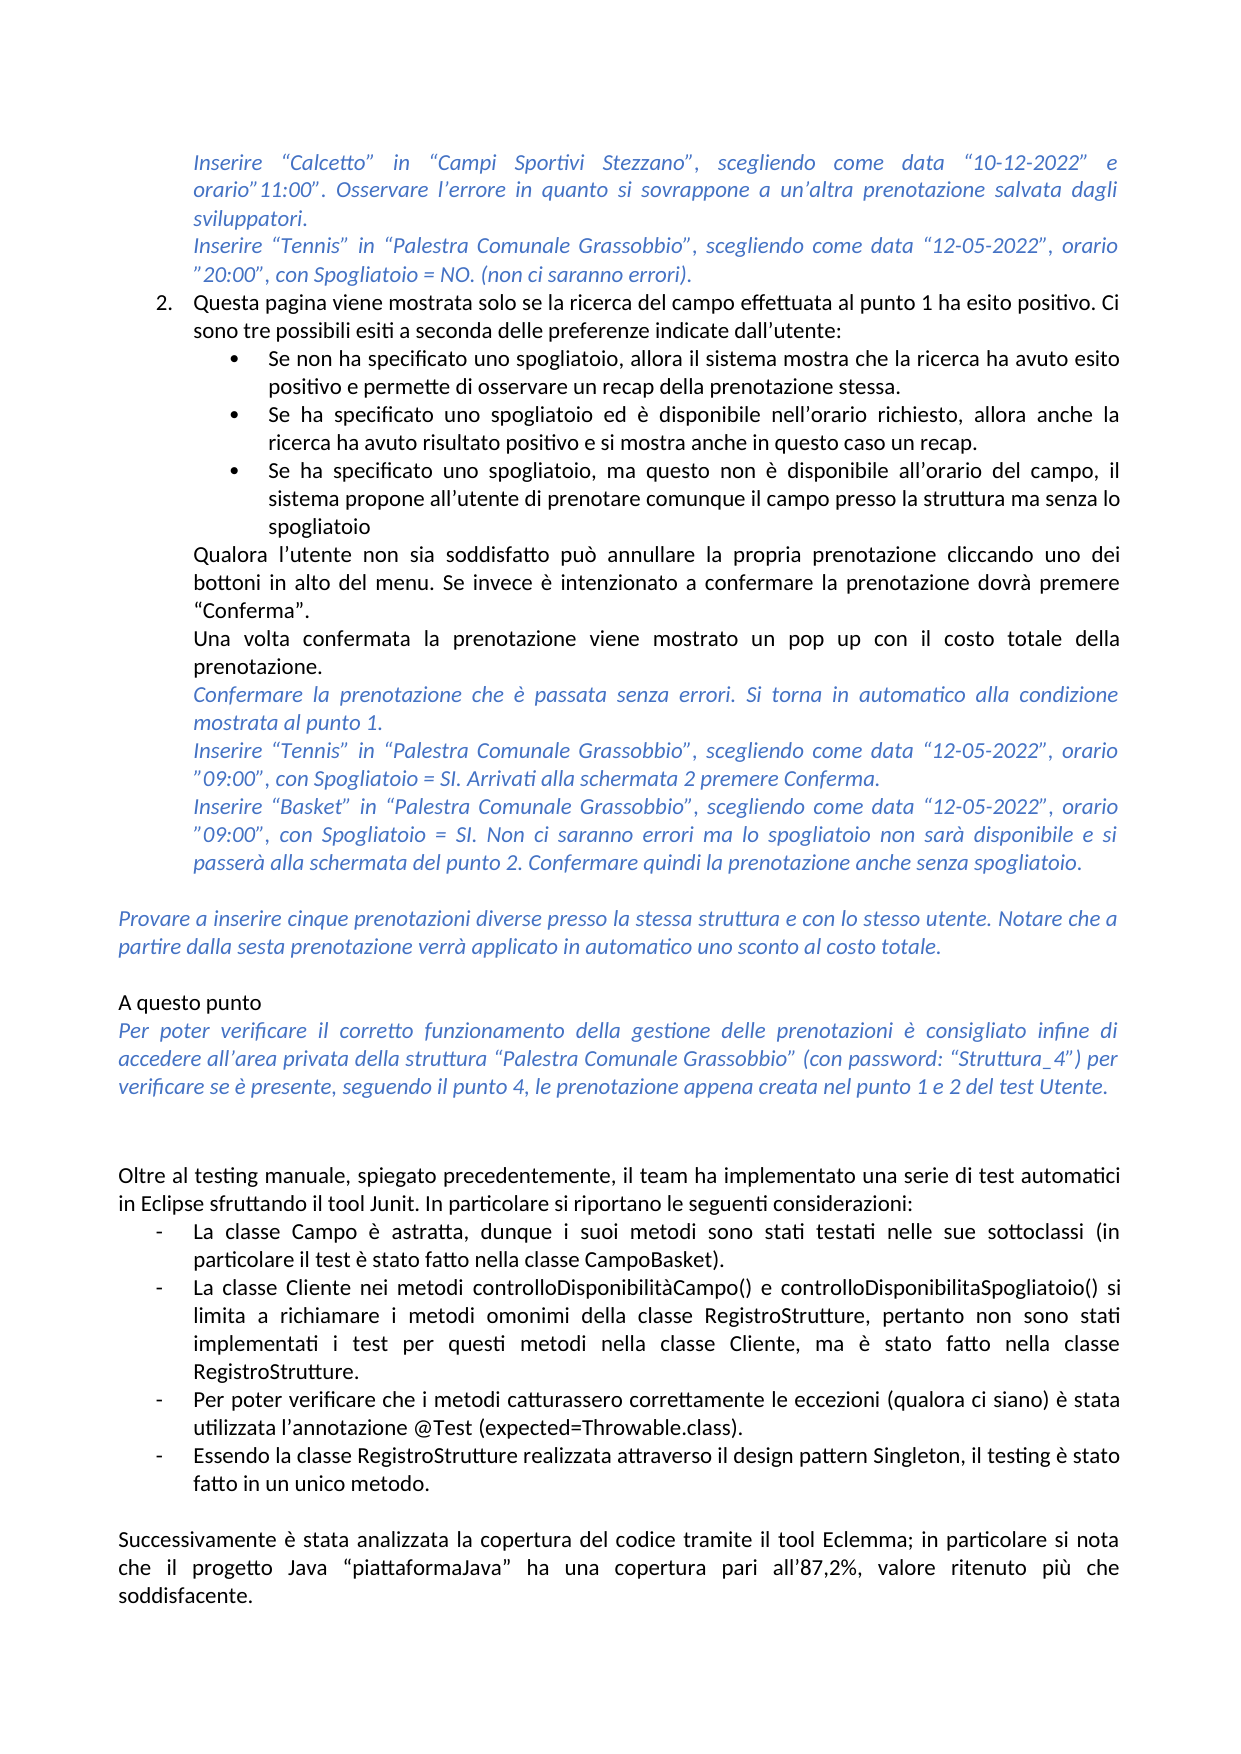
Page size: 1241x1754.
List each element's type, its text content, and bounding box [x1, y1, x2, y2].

list Essendo la classe RegistroStrutture realizzata attraverso il design pattern Singleton, il testing è stato fatto in un unico metodo. [156, 1441, 1122, 1497]
text Confermare la prenotazione che è passata senza errori. Si torna in automatico alla condizione mostrata al punto 1. [193, 680, 1122, 736]
text Successivamente è stata analizzata la copertura del codice tramite il tool Eclemma; in particolare si nota che il progetto Java “piattaformaJava” ha una copertura pari all’87,2%, valore ritenuto più che soddisfacente. [118, 1525, 1122, 1609]
list Se non ha specificato uno spogliatoio, allora il sistema mostra che la ricerca ha avuto esito positivo e permette di osservare un recap della prenotazione stessa. [231, 344, 1122, 400]
text Provare a inserire cinque prenotazioni diverse presso la stessa struttura e con lo stesso utente. Notare che a partire dalla sesta prenotazione verrà applicato in automatico uno sconto al costo totale. [118, 904, 1122, 960]
text Inserire “Tennis” in “Palestra Comunale Grassobbio”, scegliendo come data “12-05-2022”, orario ”20:00”, con Spogliatoio = NO. (non ci saranno errori). [193, 232, 1122, 288]
list La classe Cliente nei metodi controlloDisponibilitàCampo() e controlloDisponibilitaSpogliatoio() si limita a richiamare i metodi omonimi della classe RegistroStrutture, pertanto non sono stati implementati i test per questi metodi nella classe Cliente, ma è stato fatto nella classe RegistroStrutture. [156, 1273, 1122, 1385]
list Se ha specificato uno spogliatoio ed è disponibile nell’orario richiesto, allora anche la ricerca ha avuto risultato positivo e si mostra anche in questo caso un recap. [231, 400, 1122, 456]
text A questo punto [118, 988, 1122, 1016]
list Per poter verificare che i metodi catturassero correttamente le eccezioni (qualora ci siano) è stata utilizzata l’annotazione @Test (expected=Throwable.class). [156, 1385, 1122, 1441]
text Inserire “Basket” in “Palestra Comunale Grassobbio”, scegliendo come data “12-05-2022”, orario ”09:00”, con Spogliatoio = SI. Non ci saranno errori ma lo spogliatoio non sarà disponibile e si passerà alla schermata del punto 2. Confermare quindi la prenotazione anche senza spogliatoio. [193, 792, 1122, 876]
text Inserire “Tennis” in “Palestra Comunale Grassobbio”, scegliendo come data “12-05-2022”, orario ”09:00”, con Spogliatoio = SI. Arrivati alla schermata 2 premere Conferma. [193, 736, 1122, 792]
list La classe Campo è astratta, dunque i suoi metodi sono stati testati nelle sue sottoclassi (in particolare il test è stato fatto nella classe CampoBasket). [156, 1217, 1122, 1273]
text Oltre al testing manuale, spiegato precedentemente, il team ha implementato una serie di test automatici in Eclipse sfruttando il tool Junit. In particolare si riportano le seguenti considerazioni: [118, 1161, 1122, 1217]
text Per poter verificare il corretto funzionamento della gestione delle prenotazioni è consigliato infine di accedere all’area privata della struttura “Palestra Comunale Grassobbio” (con password: “Struttura_4”) per verificare se è presente, seguendo il punto 4, le prenotazione appena creata nel punto 1 e 2 del test Utente. [118, 1016, 1122, 1100]
text Inserire “Calcetto” in “Campi Sportivi Stezzano”, scegliendo come data “10-12-2022” e orario”11:00”. Osservare l’errore in quanto si sovrappone a un’altra prenotazione salvata dagli sviluppatori. [193, 148, 1122, 232]
text Qualora l’utente non sia soddisfatto può annullare la propria prenotazione cliccando uno dei bottoni in alto del menu. Se invece è intenzionato a confermare la prenotazione dovrà premere “Conferma”. [193, 540, 1122, 624]
list Questa pagina viene mostrata solo se la ricerca del campo effettuata al punto 1 ha esito positivo. Ci sono tre possibili esiti a seconda delle preferenze indicate dall’utente: [156, 288, 1122, 344]
list Se ha specificato uno spogliatoio, ma questo non è disponibile all’orario del campo, il sistema propone all’utente di prenotare comunque il campo presso la struttura ma senza lo spogliatoio [231, 456, 1122, 540]
text Una volta confermata la prenotazione viene mostrato un pop up con il costo totale della prenotazione. [193, 624, 1122, 680]
